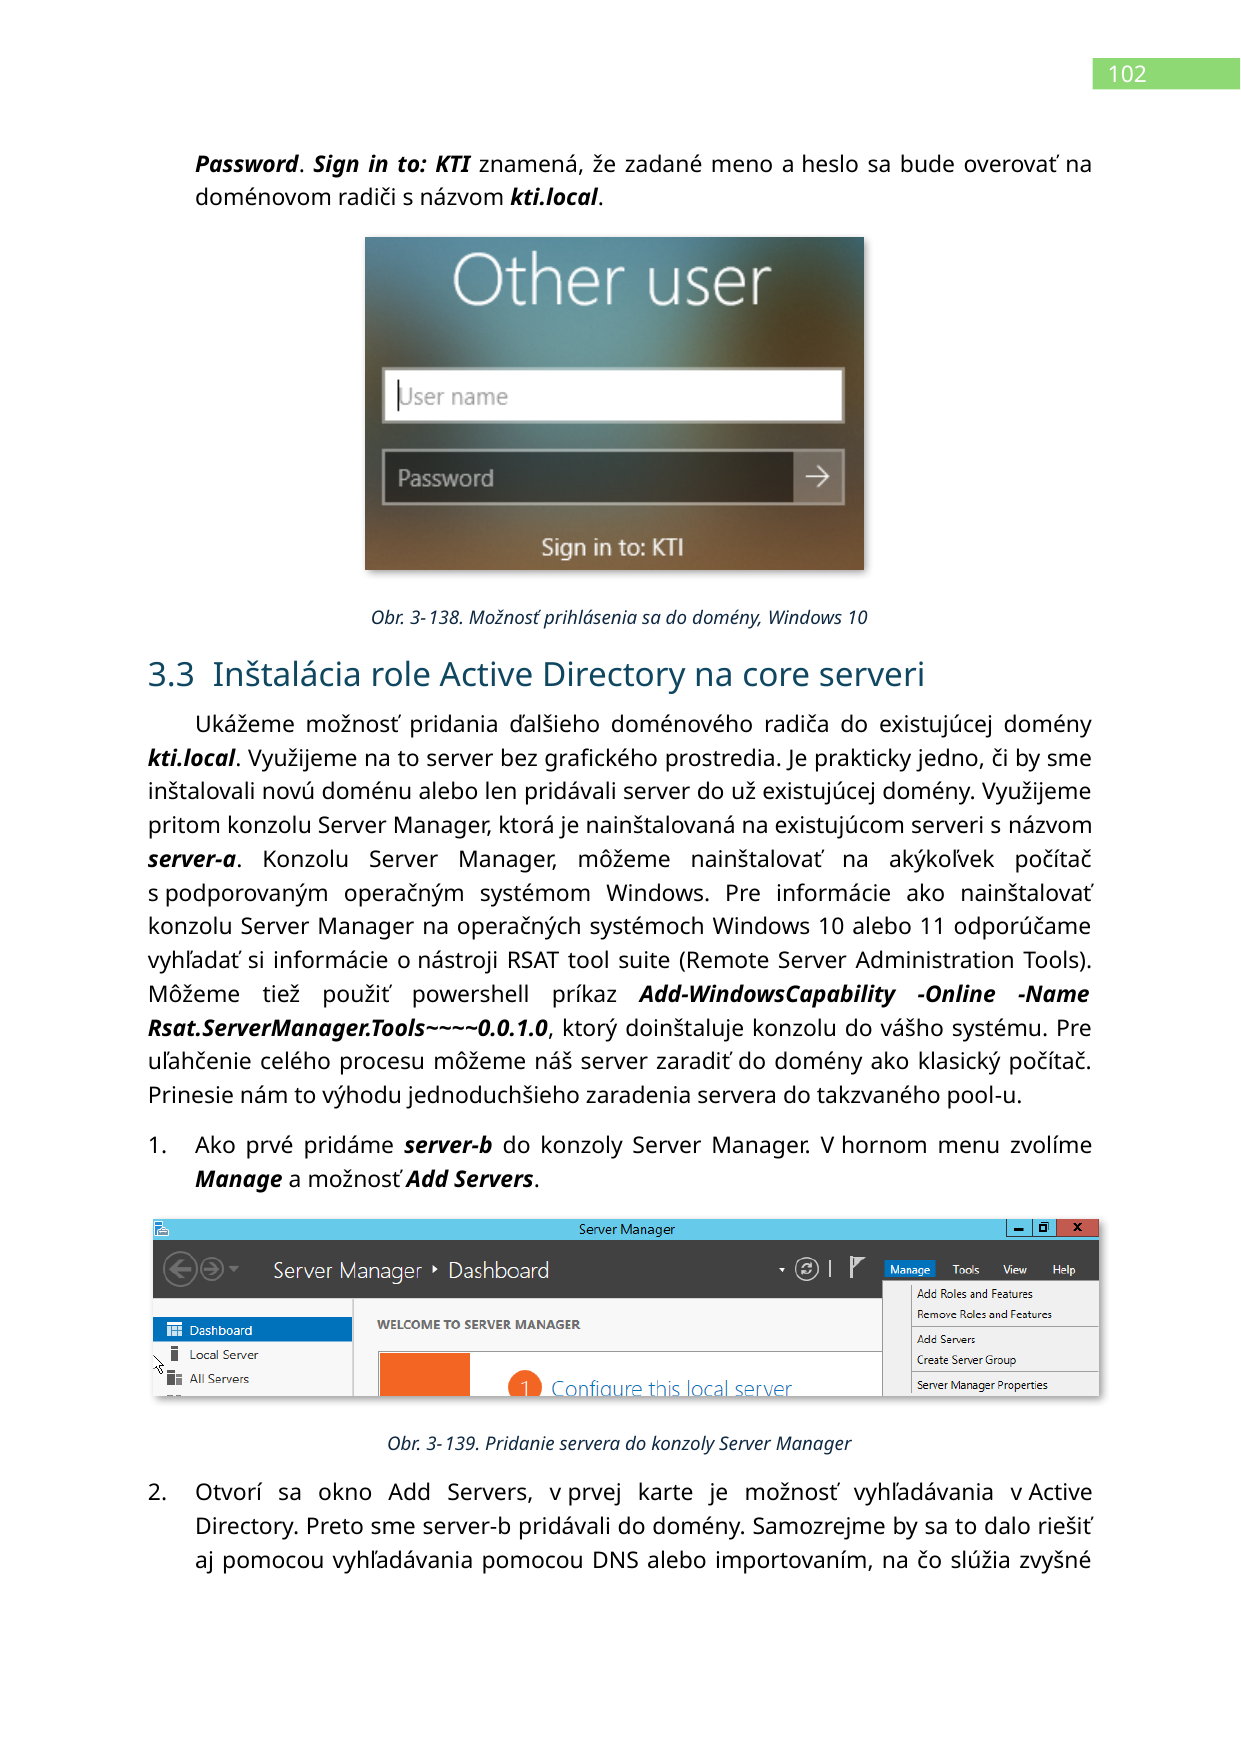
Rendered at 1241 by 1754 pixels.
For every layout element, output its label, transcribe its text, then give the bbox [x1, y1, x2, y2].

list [148, 148, 1093, 213]
subtitle Inštalácia role Active Directory na core serveri [148, 651, 1093, 696]
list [148, 1476, 1093, 1575]
list Ako prvé pridáme server-b do konzoly Server Manager. V hornom menu zvolíme Manage a možnosť Add Servers. [148, 1129, 1093, 1194]
picture [365, 237, 864, 570]
text Ukážeme možnosť pridania ďalšieho doménového radiča do existujúcej domény kti.local. Využijeme na to server bez grafického prostredia. Je prakticky jedno, či by sme inštalovali novú doménu alebo len pridávali server do už existujúcej domény. Využijeme pritom konzolu Server Manager, ktorá je nainštalovaná na existujúcom serveri s názvom server-a. Konzolu Server Manager, môžeme nainštalovať na akýkoľvek počítač s podporovaným operačným systémom Windows. Pre informácie ako nainštalovať konzolu Server Manager na operačných systémoch Windows 10 alebo 11 odporúčame vyhľadať si informácie o nástroji RSAT tool suite (Remote Server Administration Tools). Môžeme tiež použiť powershell príkaz Add-WindowsCapability -Online -Name Rsat.ServerManager.Tools~~~~0.0.1.0, ktorý doinštaluje konzolu do vášho systému. Pre uľahčenie celého procesu môžeme náš server zaradiť do domény ako klasický počítač. Prinesie nám to výhodu jednoduchšieho zaradenia servera do takzvaného pool-u. [148, 708, 1093, 1110]
picture [153, 1219, 1099, 1396]
